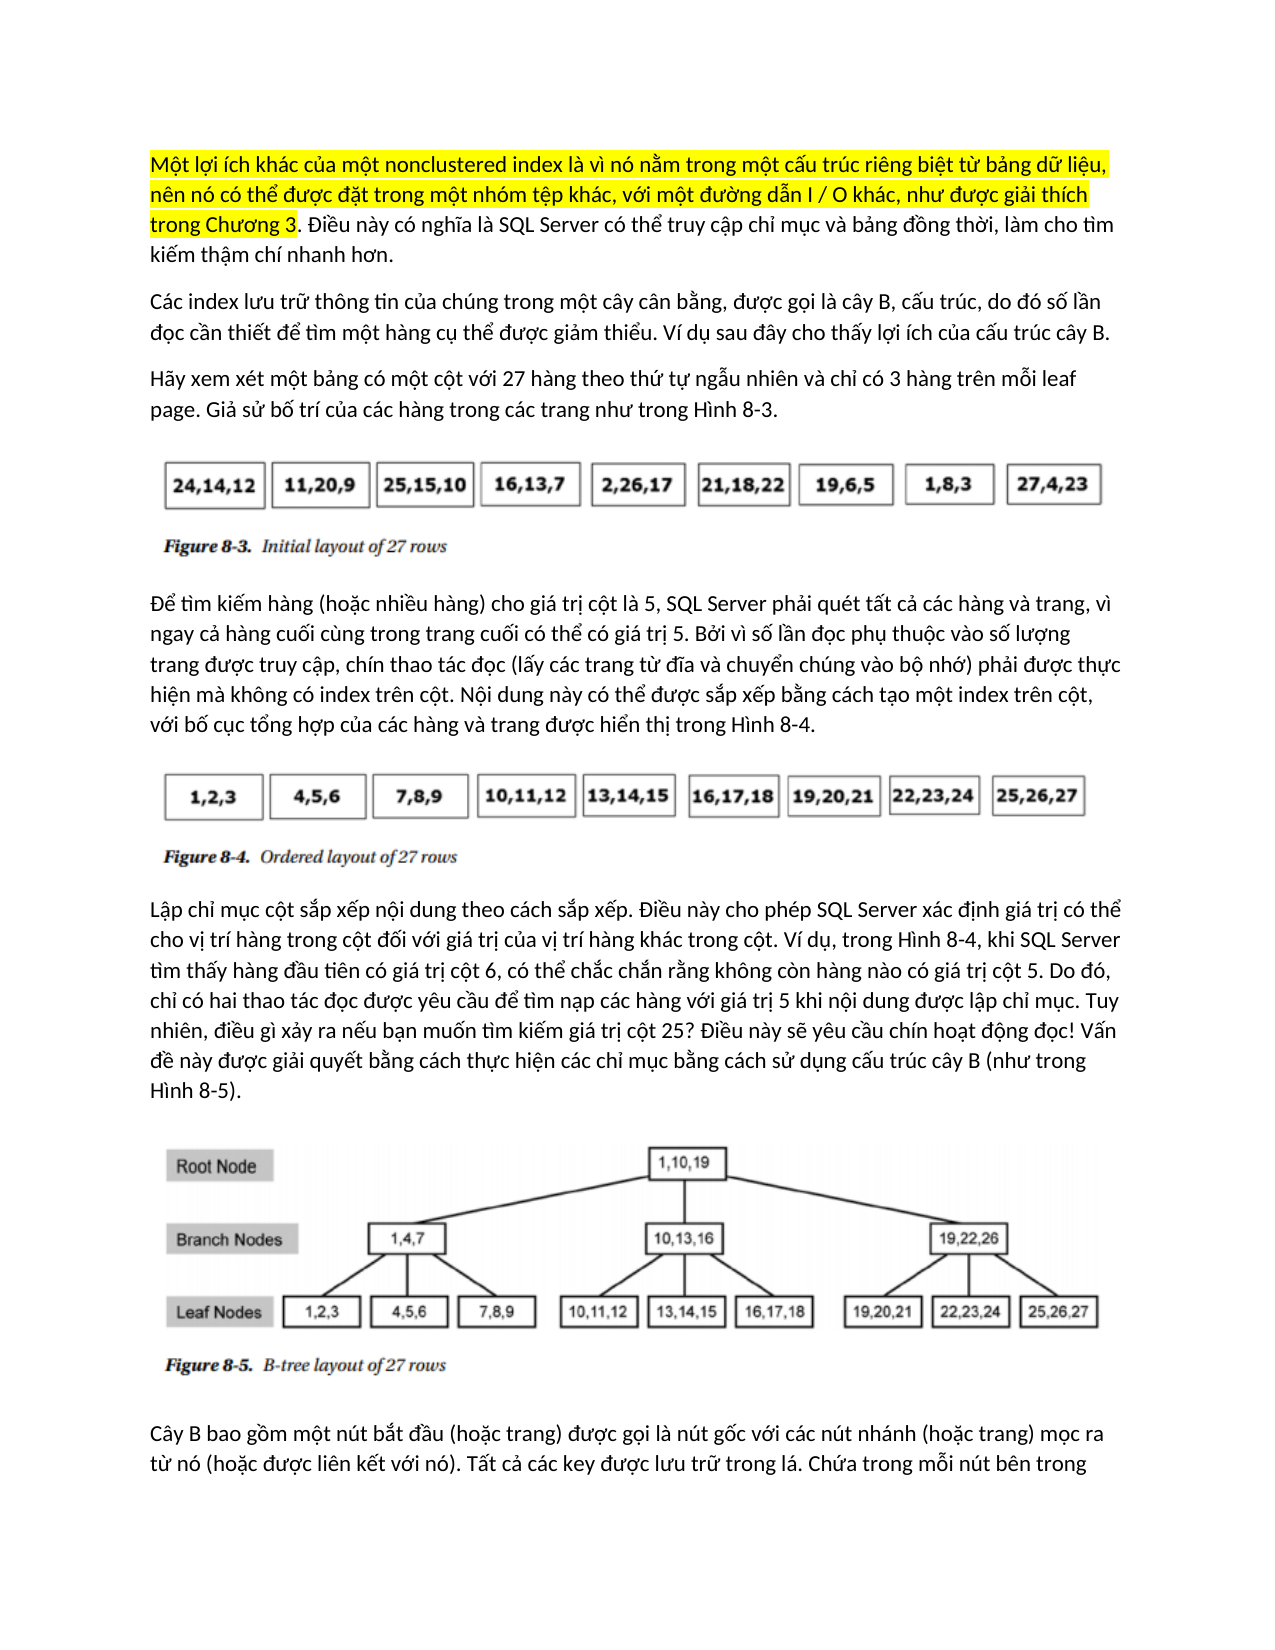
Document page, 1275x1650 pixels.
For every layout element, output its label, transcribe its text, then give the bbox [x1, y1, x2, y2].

text Các index lưu trữ thông tin của chúng trong một cây cân bằng, được gọi là cây B, cấu trúc, do đó số lần đọc cần thiết để tìm một hàng cụ thể được giảm thiểu. Ví dụ sau đây cho thấy lợi ích của cấu trúc cây B. [150, 287, 1125, 346]
text Hãy xem xét một bảng có một cột với 27 hàng theo thứ tự ngẫu nhiên và chỉ có 3 hàng trên mỗi leaf page. Giả sử bố trí của các hàng trong các trang như trong Hình 8-3. [150, 364, 1125, 423]
text Một lợi ích khác của một nonclustered index là vì nó nằm trong một cấu trúc riêng biệt từ bảng dữ liệu, nên nó có thể được đặt trong một nhóm tệp khác, với một đường dẫn I / O khác, như được giải thích trong Chương 3. Điều này có nghĩa là SQL Server có thể truy cập chỉ mục và bảng đồng thời, làm cho tìm kiếm thậm chí nhanh hơn. [150, 150, 1125, 269]
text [150, 1419, 1125, 1478]
picture [150, 1123, 1125, 1401]
text Lập chỉ mục cột sắp xếp nội dung theo cách sắp xếp. Điều này cho phép SQL Server xác định giá trị có thể cho vị trí hàng trong cột đối với giá trị của vị trí hàng khác trong cột. Ví dụ, trong Hình 8-4, khi SQL Server tìm thấy hàng đầu tiên có giá trị cột 6, có thể chắc chắn rằng không còn hàng nào có giá trị cột 5. Do đó, chỉ có hai thao tác đọc được yêu cầu để tìm nạp các hàng với giá trị 5 khi nội dung được lập chỉ mục. Tuy nhiên, điều gì xảy ra nếu bạn muốn tìm kiếm giá trị cột 25? Điều này sẽ yêu cầu chín hoạt động đọc! Vấn đề này được giải quyết bằng cách thực hiện các chỉ mục bằng cách sử dụng cấu trúc cây B (như trong Hình 8-5). [150, 895, 1125, 1105]
picture [150, 757, 1125, 877]
picture [150, 441, 1125, 571]
text Để tìm kiếm hàng (hoặc nhiều hàng) cho giá trị cột là 5, SQL Server phải quét tất cả các hàng và trang, vì ngay cả hàng cuối cùng trong trang cuối có thể có giá trị 5. Bởi vì số lần đọc phụ thuộc vào số lượng trang được truy cập, chín thao tác đọc (lấy các trang từ đĩa và chuyển chúng vào bộ nhớ) phải được thực hiện mà không có index trên cột. Nội dung này có thể được sắp xếp bằng cách tạo một index trên cột, với bố cục tổng hợp của các hàng và trang được hiển thị trong Hình 8-4. [150, 589, 1125, 738]
